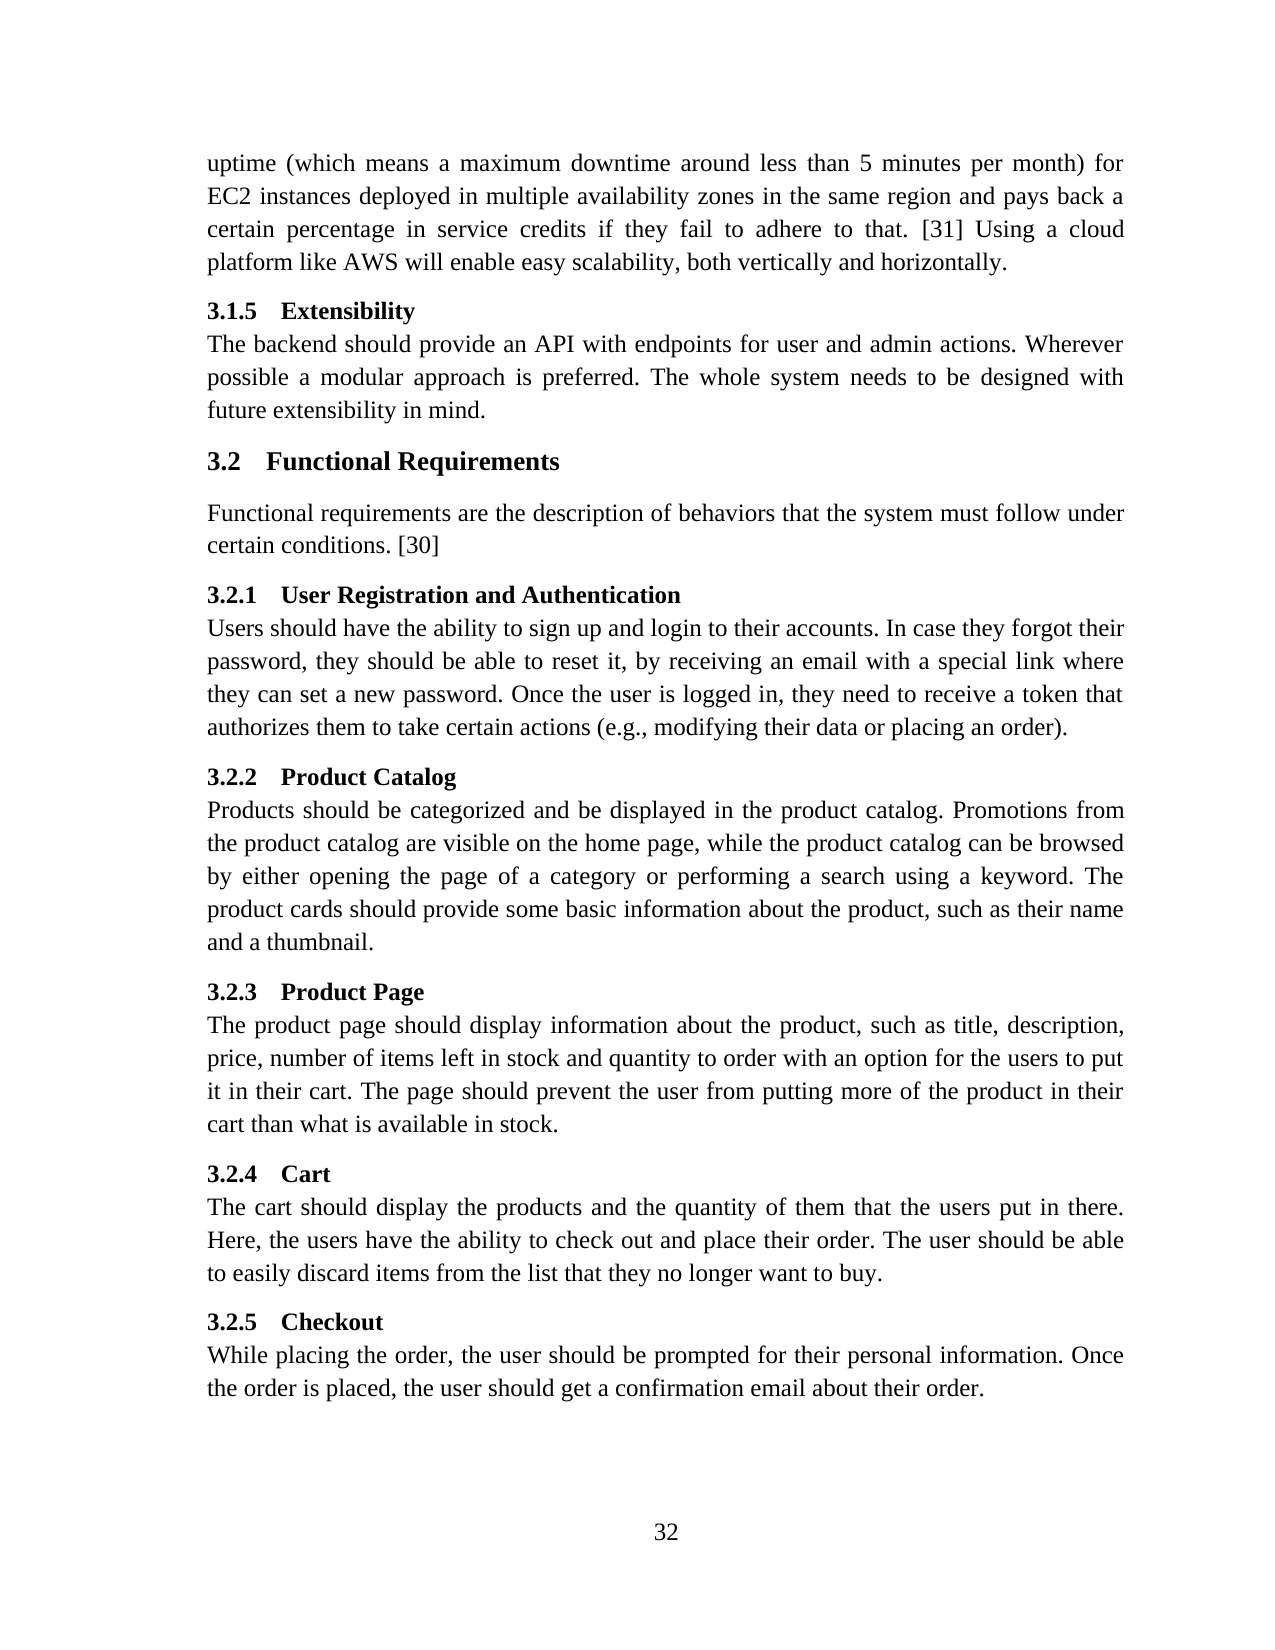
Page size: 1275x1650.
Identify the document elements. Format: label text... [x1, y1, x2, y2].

text The product page should display information about the product, such as title, description, price, number of items left in stock and quantity to order with an option for the users to put it in their cart. The page should prevent the user from putting more of the product in their cart than what is available in stock. [207, 1010, 1125, 1138]
text Users should have the ability to sign up and login to their accounts. In case they forgot their password, they should be able to reset it, by receiving an email with a special link where they can set a new password. Once the user is logged in, they need to receive a token that authorizes them to take certain actions (e.g., modifying their data or placing an order). [207, 613, 1125, 741]
subtitle User Registration and Authentication [207, 580, 1125, 609]
text The cart should display the products and the quantity of them that the users put in there. Here, the users have the ability to check out and place their order. The user should be able to easily discard items from the list that they no longer want to buy. [207, 1192, 1125, 1286]
subtitle Functional Requirements [207, 445, 1125, 476]
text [207, 148, 1125, 276]
subtitle Product Page [207, 977, 1125, 1006]
subtitle Checkout [207, 1307, 1125, 1336]
text Products should be categorized and be displayed in the product catalog. Promotions from the product catalog are visible on the home page, while the product catalog can be browsed by either opening the page of a category or performing a search using a keyword. The product cards should provide some basic information about the product, such as their name and a thumbnail. [207, 795, 1125, 956]
subtitle Product Catalog [207, 762, 1125, 791]
text The backend should provide an API with endpoints for user and admin actions. Wherever possible a modular approach is preferred. The whole system needs to be designed with future extensibility in mind. [207, 329, 1125, 424]
text Functional requirements are the description of behaviors that the system must follow under certain conditions. [207, 498, 1125, 559]
subtitle Cart [207, 1159, 1125, 1187]
text While placing the order, the user should be prompted for their personal information. Once the order is placed, the user should get a confirmation email about their order. [207, 1340, 1125, 1402]
subtitle Extensibility [207, 296, 1125, 325]
